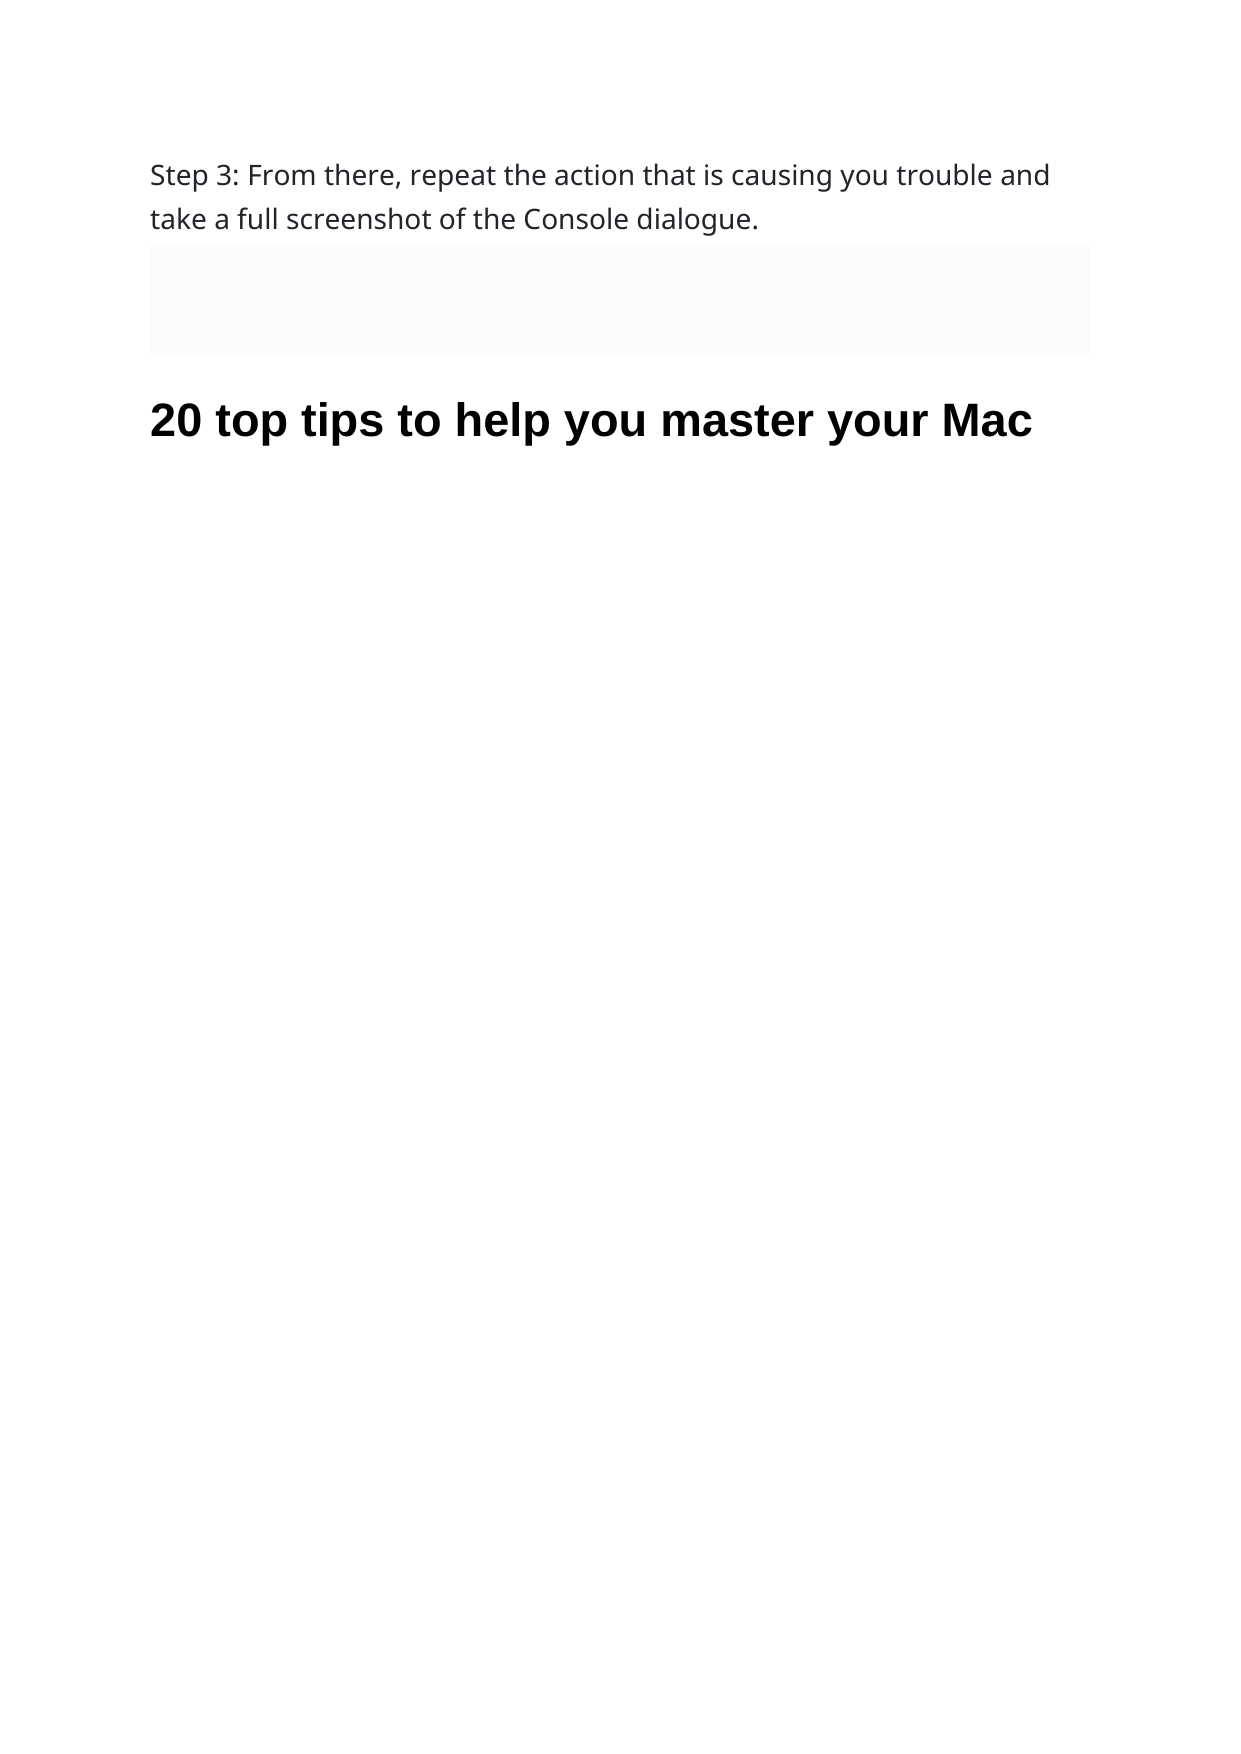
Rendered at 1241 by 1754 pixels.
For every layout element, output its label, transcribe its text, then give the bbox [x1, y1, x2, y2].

text Step 3: From there, repeat the action that is causing you trouble and take a full screenshot of the Console dialogue. [150, 150, 1090, 237]
text 20 top tips to help you master your Mac [150, 393, 1090, 447]
